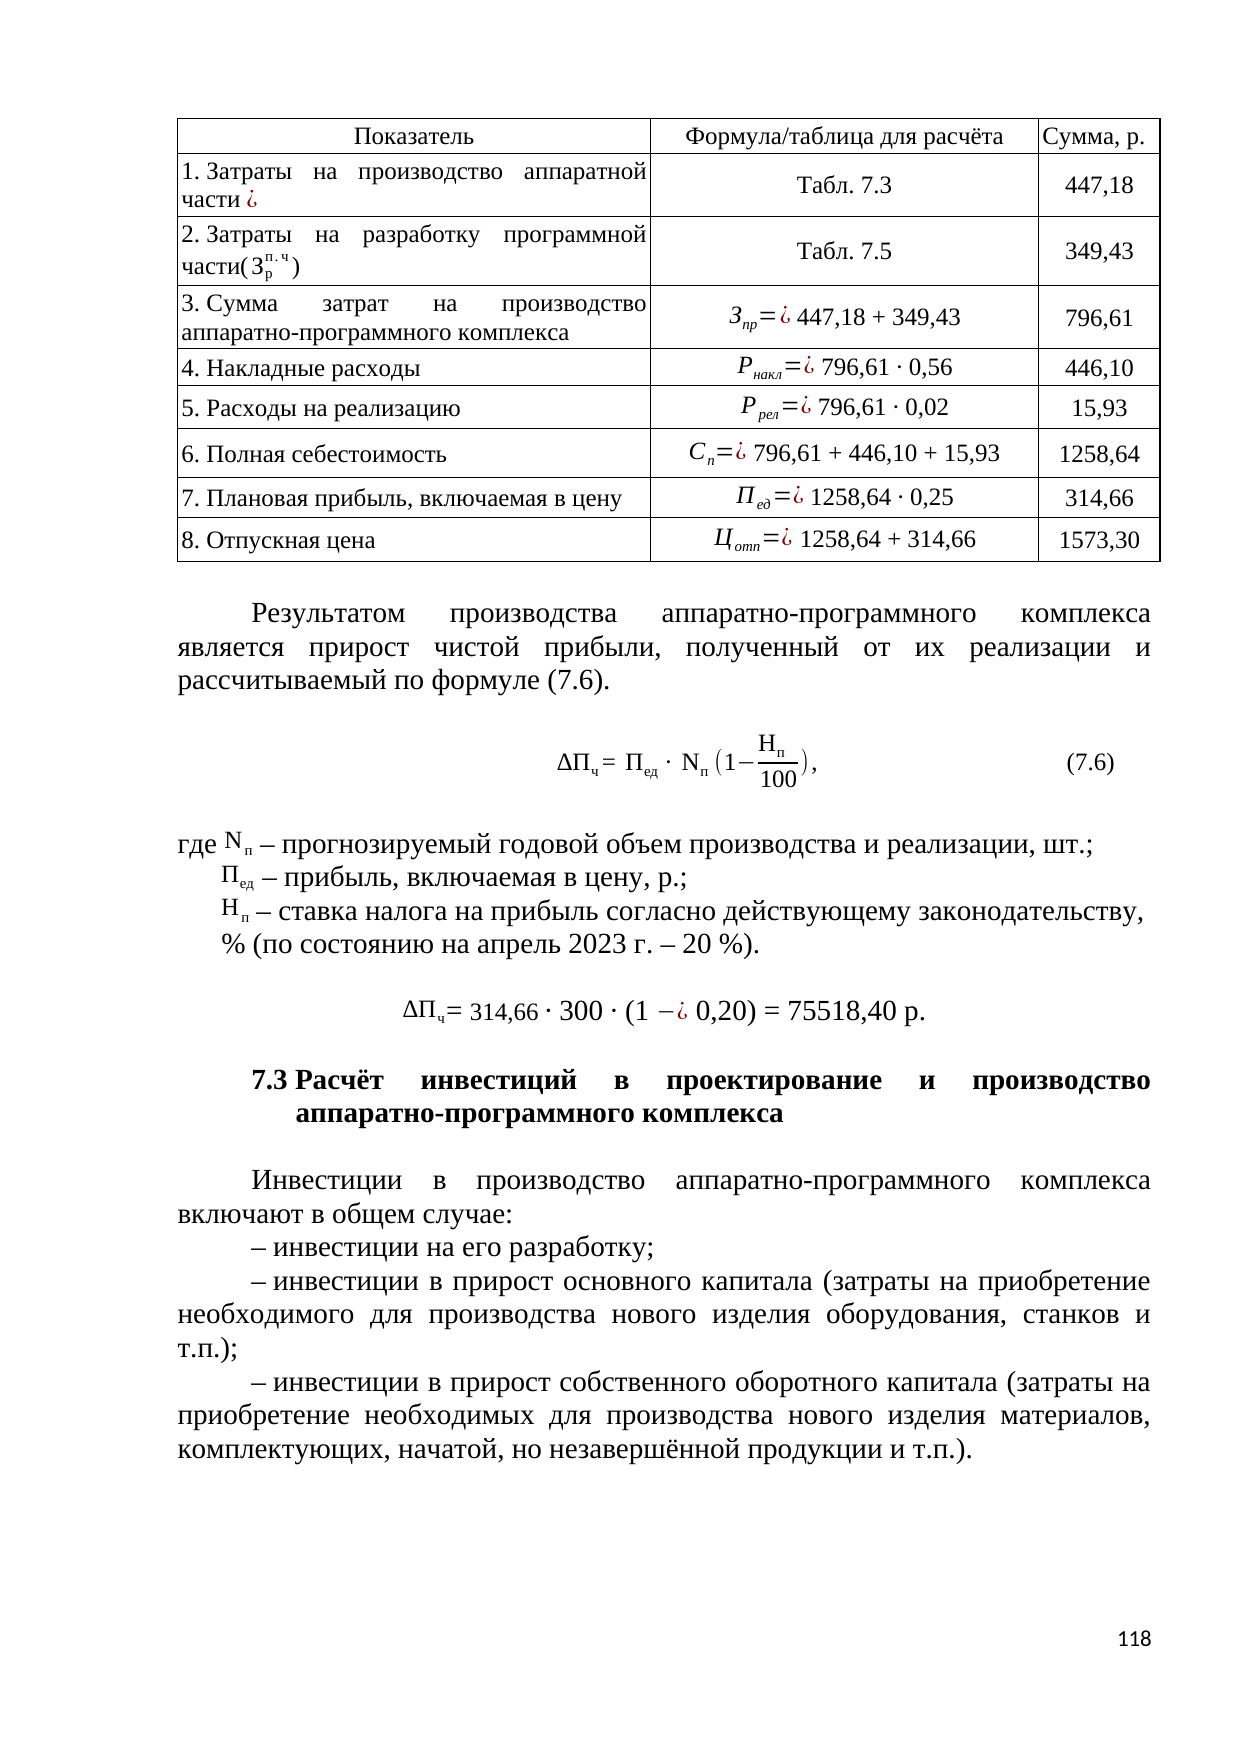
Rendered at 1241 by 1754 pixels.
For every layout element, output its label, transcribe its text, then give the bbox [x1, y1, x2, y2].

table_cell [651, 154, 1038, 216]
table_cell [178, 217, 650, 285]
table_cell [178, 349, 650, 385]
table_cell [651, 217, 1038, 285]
text % (по состоянию на апрель 2023 г. – 20 %). [177, 926, 1152, 960]
text где – прогнозируемый годовой объем производства и реализации, шт.; [177, 826, 1152, 859]
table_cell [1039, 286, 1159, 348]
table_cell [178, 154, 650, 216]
text Результатом производства аппаратно-программного комплекса является прирост чистой прибыли, полученный от их реализации и рассчитываемый по формуле (7.6). [177, 595, 1152, 696]
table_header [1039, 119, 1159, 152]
text 7.3 Расчёт инвестиций в проектирование и производство аппаратно-программного комплекса [251, 1062, 1152, 1129]
text ‒ инвестиции в прирост собственного оборотного капитала (затраты на приобретение необходимых для производства нового изделия материалов, комплектующих, начатой, но незавершённой продукции и т.п.). [177, 1364, 1152, 1464]
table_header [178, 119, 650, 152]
text – ставка налога на прибыль согласно действующему законодательству, [177, 893, 1152, 926]
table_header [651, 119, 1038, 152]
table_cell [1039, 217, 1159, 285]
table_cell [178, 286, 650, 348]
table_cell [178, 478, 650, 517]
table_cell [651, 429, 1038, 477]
text = 314,66 ∙ 300 ∙ (1 0,20) = 75518,40 р. [177, 993, 1152, 1028]
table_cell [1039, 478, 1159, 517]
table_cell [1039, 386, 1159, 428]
text – прибыль, включаемая в цену, р.; [177, 859, 1152, 893]
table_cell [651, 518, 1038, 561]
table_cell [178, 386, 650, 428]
text Инвестиции в производство аппаратно-программного комплекса включают в общем случае: [177, 1162, 1152, 1229]
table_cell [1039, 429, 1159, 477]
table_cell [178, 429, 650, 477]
text ‒ инвестиции на его разработку; [177, 1229, 1152, 1263]
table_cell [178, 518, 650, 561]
text ‒ инвестиции в прирост основного капитала (затраты на приобретение необходимого для производства нового изделия оборудования, станков и т.п.); [177, 1263, 1152, 1364]
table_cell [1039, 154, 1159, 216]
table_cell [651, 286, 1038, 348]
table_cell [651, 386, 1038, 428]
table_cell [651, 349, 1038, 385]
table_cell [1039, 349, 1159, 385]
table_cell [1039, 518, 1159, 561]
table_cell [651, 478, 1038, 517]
